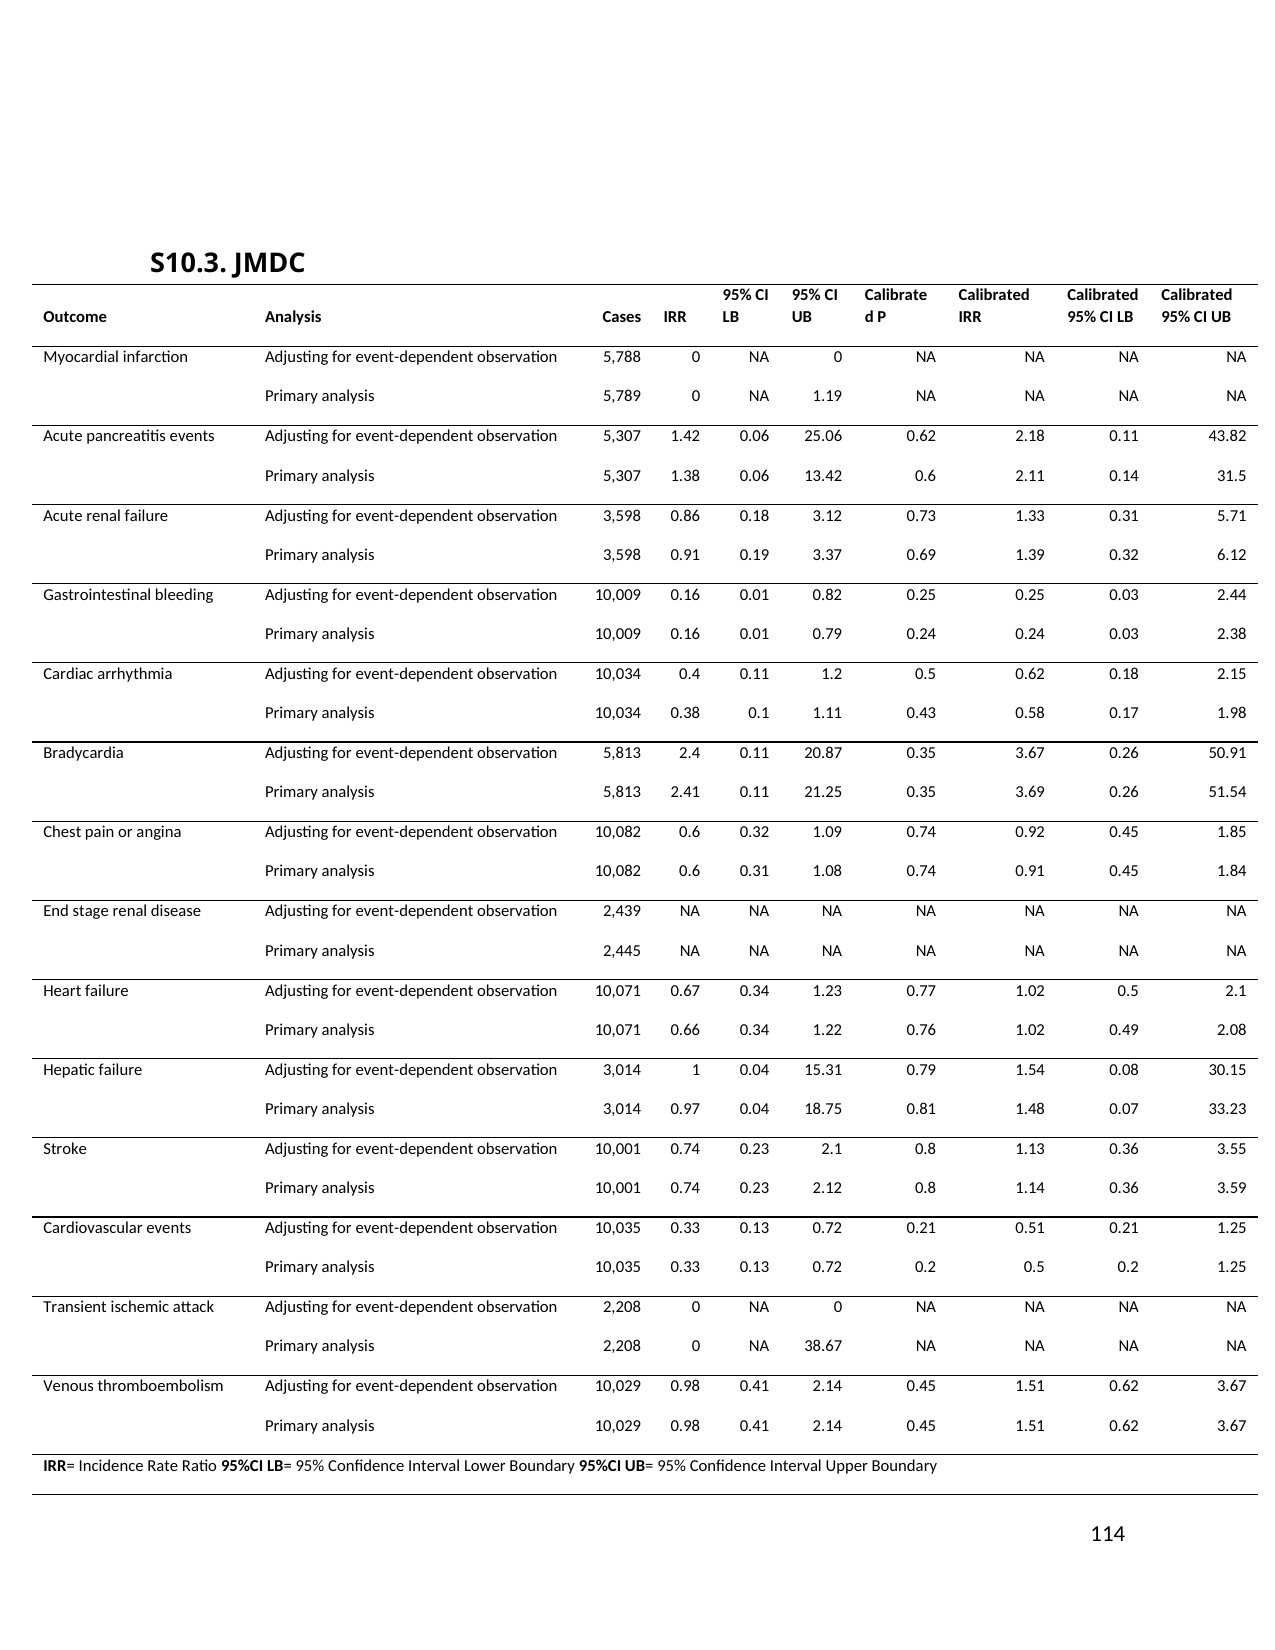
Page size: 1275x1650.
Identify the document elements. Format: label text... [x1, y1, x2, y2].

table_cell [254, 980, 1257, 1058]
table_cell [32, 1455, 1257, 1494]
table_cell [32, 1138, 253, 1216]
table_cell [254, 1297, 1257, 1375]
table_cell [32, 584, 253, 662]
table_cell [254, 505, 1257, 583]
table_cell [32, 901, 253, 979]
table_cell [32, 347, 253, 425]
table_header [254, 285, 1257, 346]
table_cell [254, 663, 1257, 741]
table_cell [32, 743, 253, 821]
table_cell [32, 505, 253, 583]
subtitle S10.3. JMDC [150, 244, 1125, 281]
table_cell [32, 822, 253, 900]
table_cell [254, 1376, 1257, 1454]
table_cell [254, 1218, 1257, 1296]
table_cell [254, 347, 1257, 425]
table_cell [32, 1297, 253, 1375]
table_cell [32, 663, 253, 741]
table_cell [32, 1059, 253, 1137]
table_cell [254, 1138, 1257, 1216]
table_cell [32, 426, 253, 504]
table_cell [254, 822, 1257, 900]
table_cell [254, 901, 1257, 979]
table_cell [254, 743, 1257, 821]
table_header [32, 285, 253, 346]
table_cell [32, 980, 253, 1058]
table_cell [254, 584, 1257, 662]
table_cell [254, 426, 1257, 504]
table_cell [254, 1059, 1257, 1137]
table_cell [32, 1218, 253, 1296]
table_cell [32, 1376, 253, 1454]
